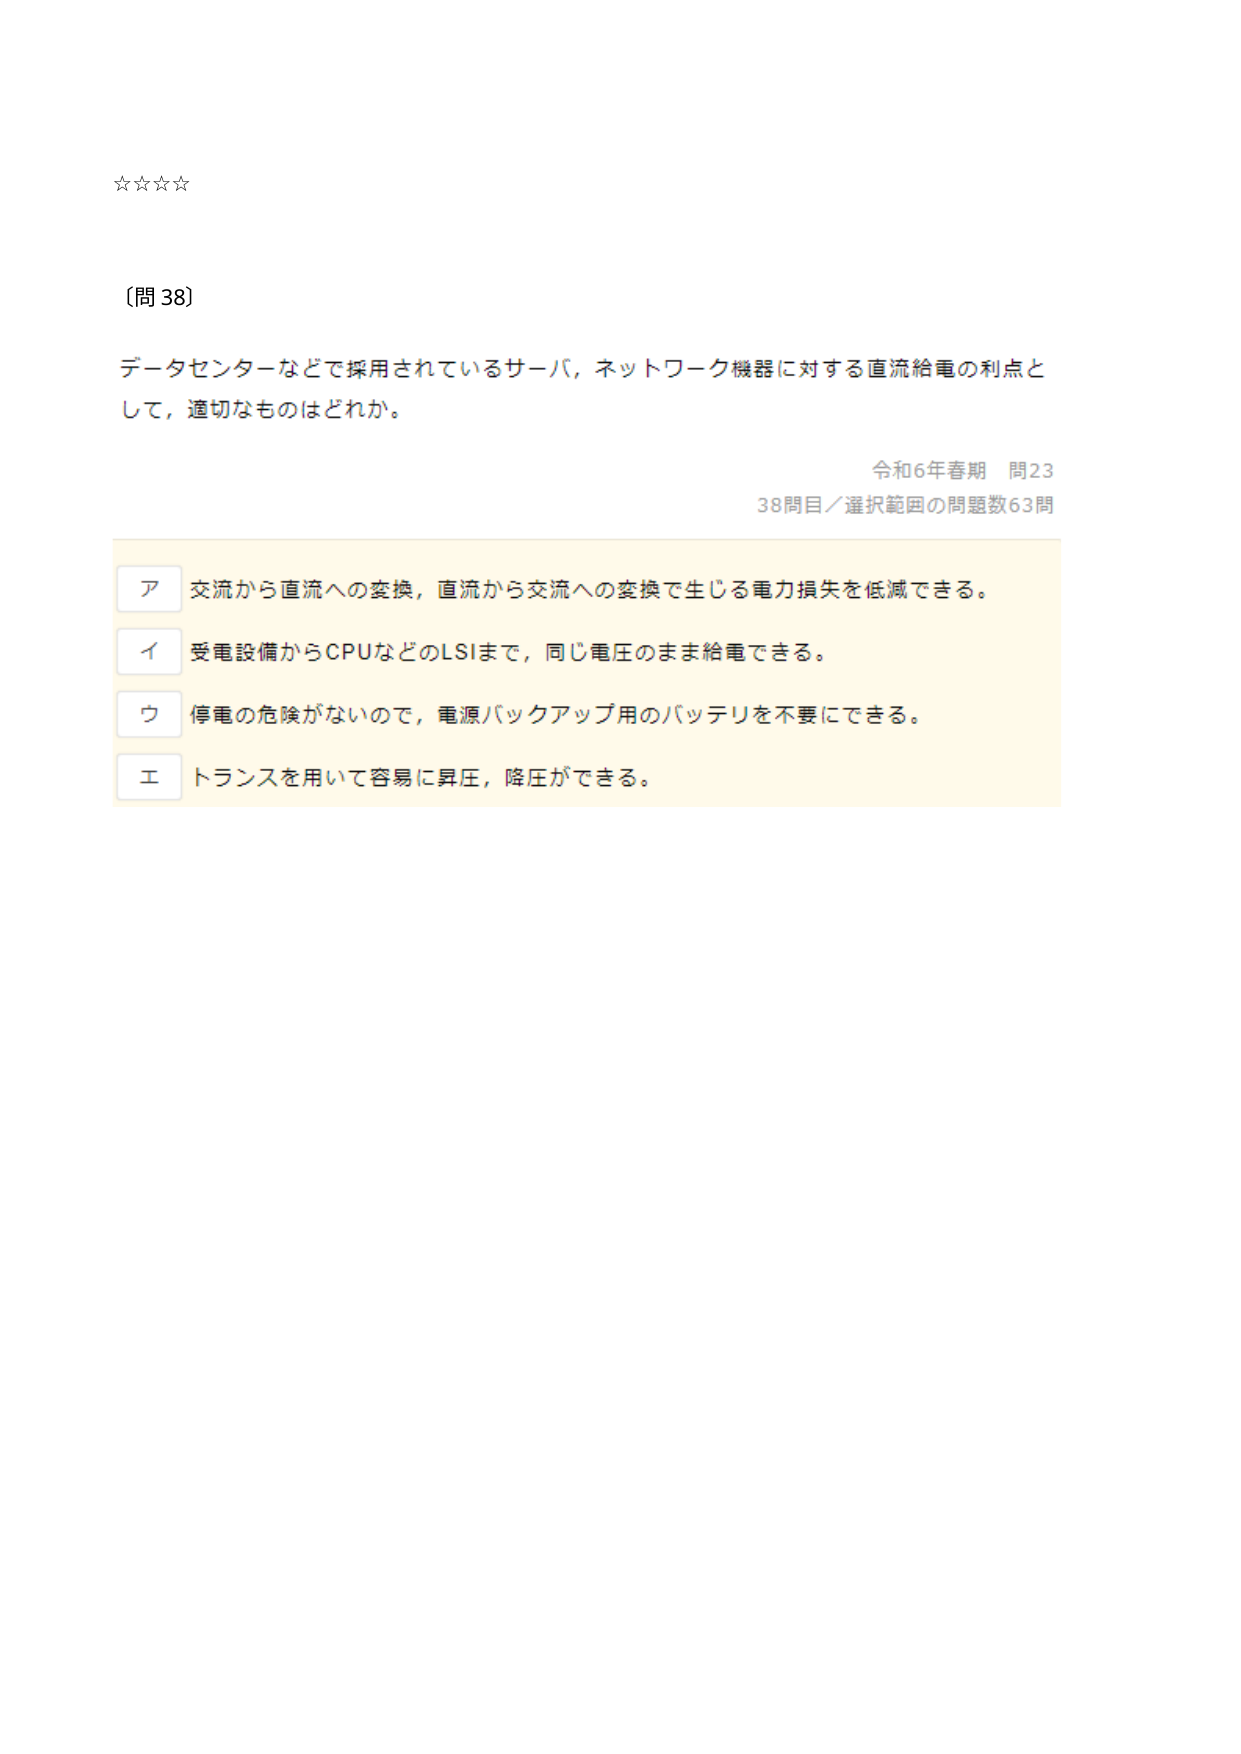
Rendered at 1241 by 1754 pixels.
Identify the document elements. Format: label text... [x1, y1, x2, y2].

picture [112, 352, 1062, 807]
text ☆☆☆☆ [112, 164, 1128, 202]
text 〔問38〕 [112, 277, 1128, 314]
